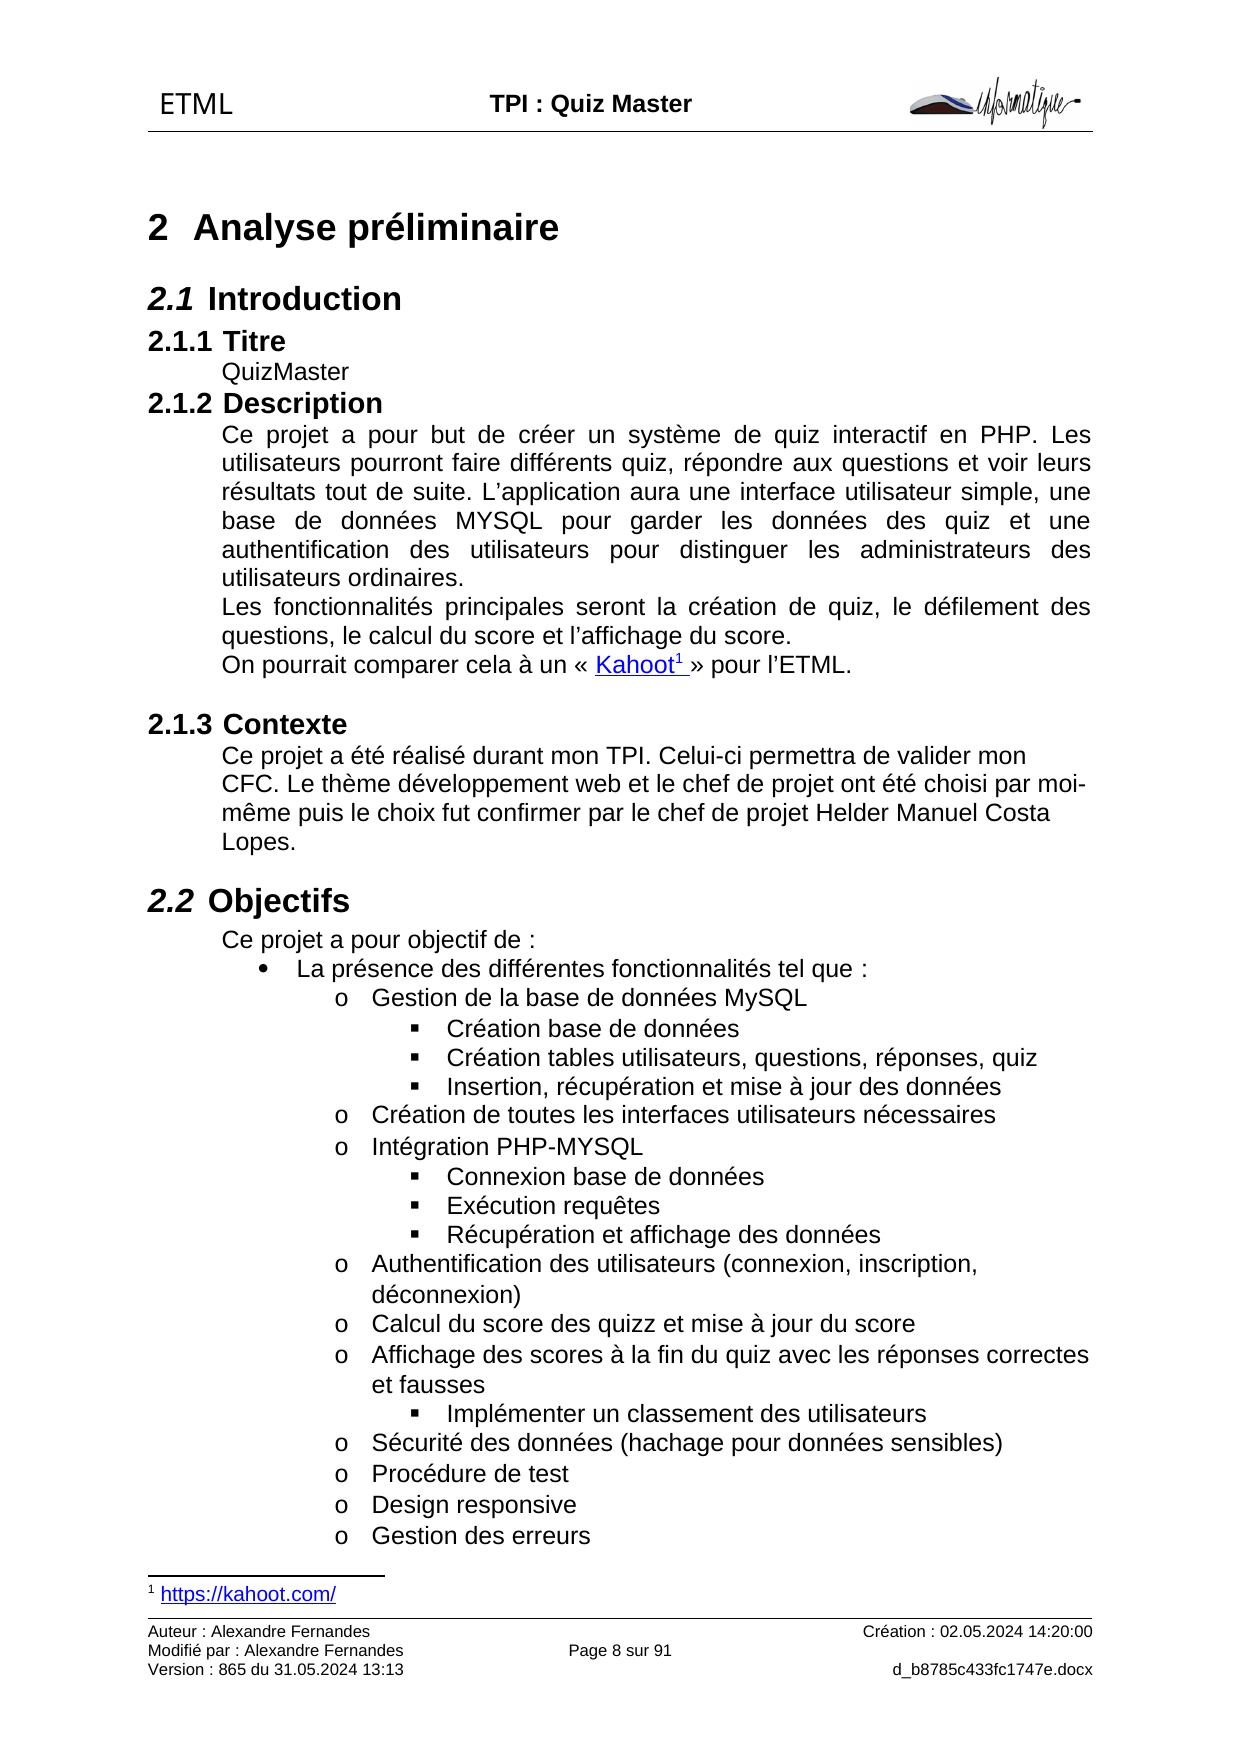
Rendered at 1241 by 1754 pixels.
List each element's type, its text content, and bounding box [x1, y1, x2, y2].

subtitle Introduction [148, 279, 1092, 318]
list Gestion de la base de données MySQL [334, 983, 1092, 1014]
list Gestion des erreurs [334, 1521, 1092, 1552]
list Exécution requêtes [409, 1191, 1092, 1220]
text On pourrait comparer cela à un « Kahoot » pour l’ETML. [221, 650, 1092, 678]
text Ce projet a pour objectif de : [208, 925, 1092, 954]
text Ce projet a pour but de créer un système de quiz interactif en PHP. Les utilisateurs pourront faire différents quiz, répondre aux questions et voir leurs résultats tout de suite. L’application aura une interface utilisateur simple, une base de données MYSQL pour garder les données des quiz et une authentification des utilisateurs pour distinguer les administrateurs des utilisateurs ordinaires. [221, 420, 1092, 592]
list Création base de données [409, 1014, 1092, 1043]
subtitle Objectifs [148, 881, 1092, 919]
list Design responsive [334, 1490, 1092, 1521]
subtitle Analyse préliminaire [148, 205, 1092, 248]
list Calcul du score des quizz et mise à jour du score [334, 1309, 1092, 1339]
subtitle Contexte [148, 707, 1092, 741]
list Intégration PHP-MYSQL [334, 1131, 1092, 1162]
list Implémenter un classement des utilisateurs [409, 1399, 1092, 1428]
list Authentification des utilisateurs (connexion, inscription, déconnexion) [334, 1249, 1092, 1309]
text QuizMaster [148, 357, 1092, 386]
list Création tables utilisateurs, questions, réponses, quiz [409, 1043, 1092, 1072]
subtitle Titre [148, 324, 1092, 357]
list Création de toutes les interfaces utilisateurs nécessaires [334, 1101, 1092, 1131]
list Récupération et affichage des données [409, 1220, 1092, 1249]
text Ce projet a été réalisé durant mon TPI. Celui-ci permettra de valider mon CFC. Le thème développement web et le chef de projet ont été choisi par moi-même puis le choix fut confirmer par le chef de projet Helder Manuel Costa Lopes. [221, 741, 1092, 856]
subtitle Description [148, 386, 1092, 420]
list Insertion, récupération et mise à jour des données [409, 1072, 1092, 1101]
list Affichage des scores à la fin du quiz avec les réponses correctes et fausses [334, 1339, 1092, 1399]
list Procédure de test [334, 1459, 1092, 1490]
list La présence des différentes fonctionnalités tel que : [259, 954, 1092, 983]
text Les fonctionnalités principales seront la création de quiz, le défilement des questions, le calcul du score et l’affichage du score. [221, 592, 1092, 650]
list Connexion base de données [409, 1162, 1092, 1191]
list Sécurité des données (hachage pour données sensibles) [334, 1428, 1092, 1459]
picture [909, 77, 1082, 129]
